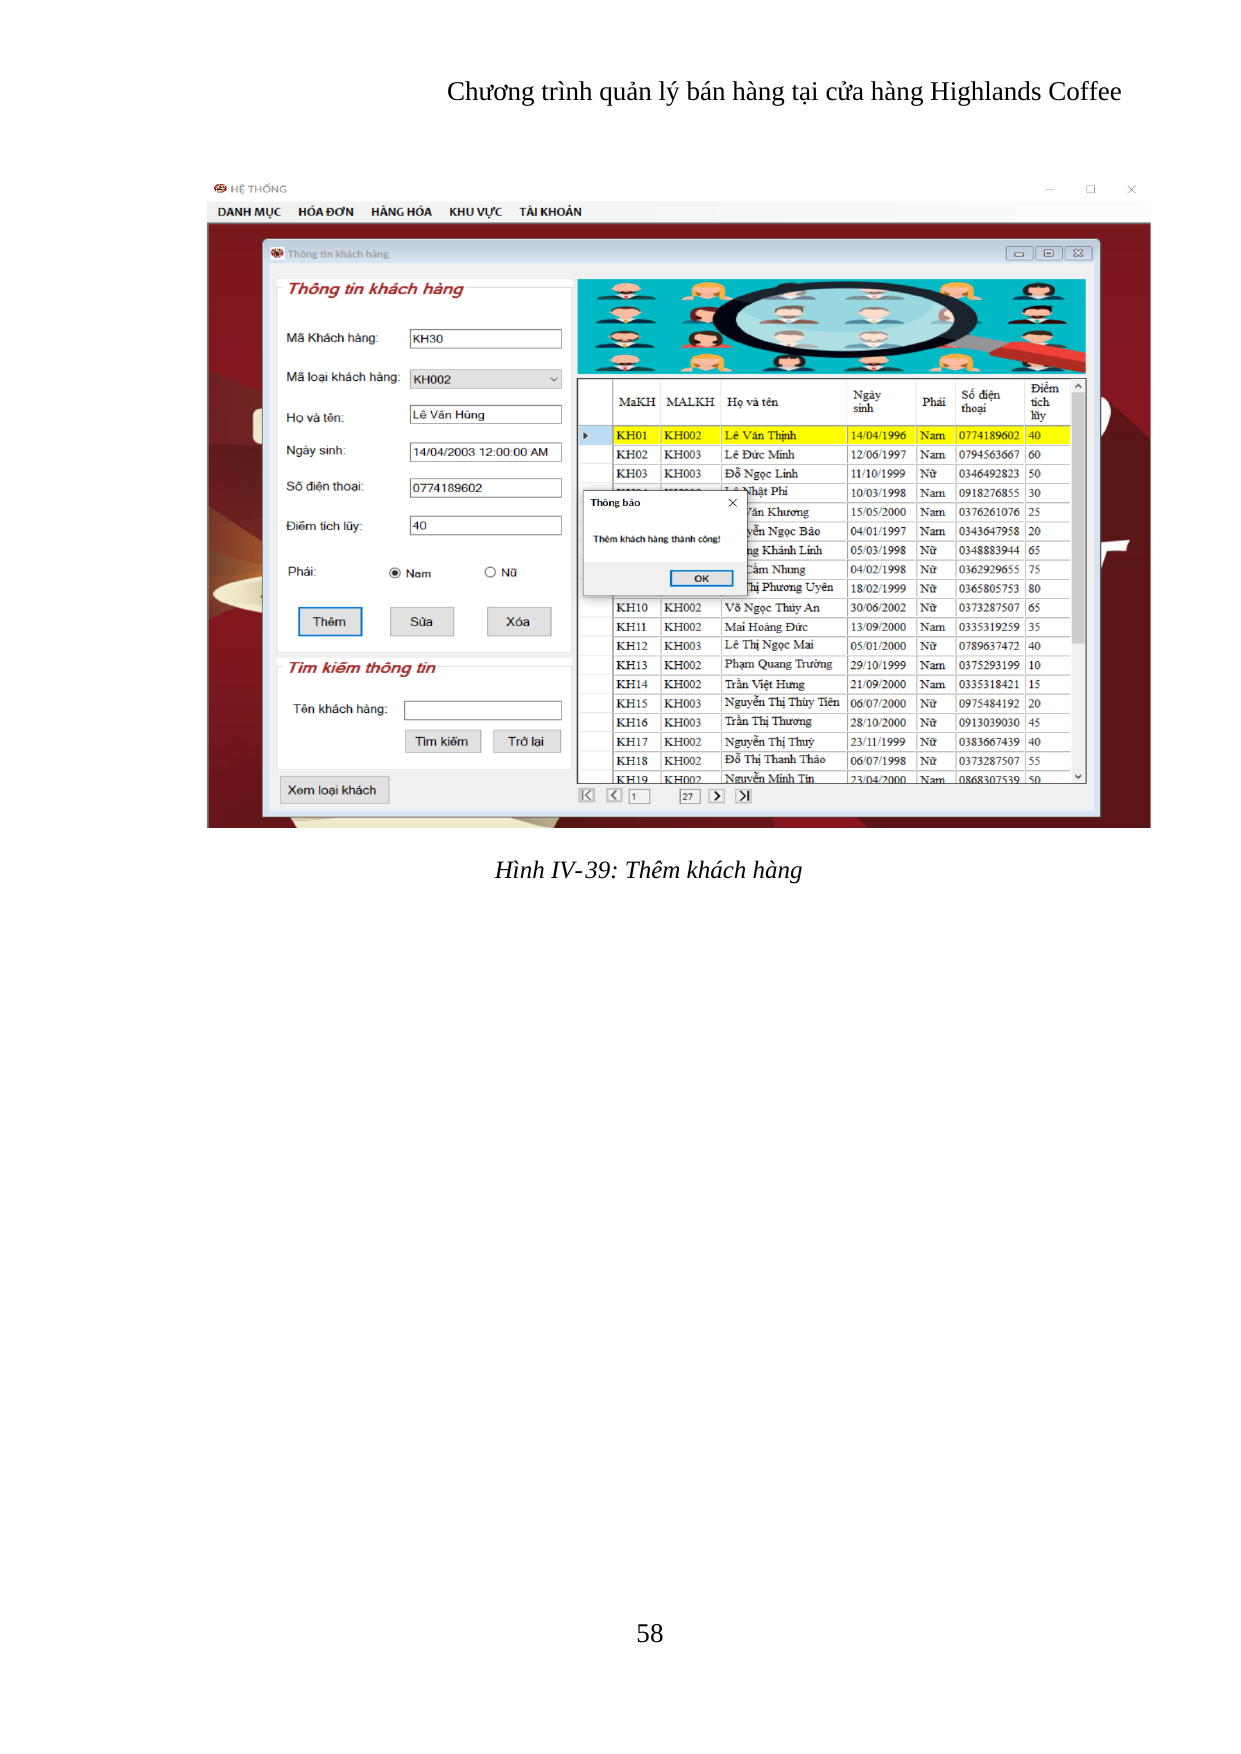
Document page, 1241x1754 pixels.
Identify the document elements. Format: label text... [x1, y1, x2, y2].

picture [206, 177, 1152, 828]
